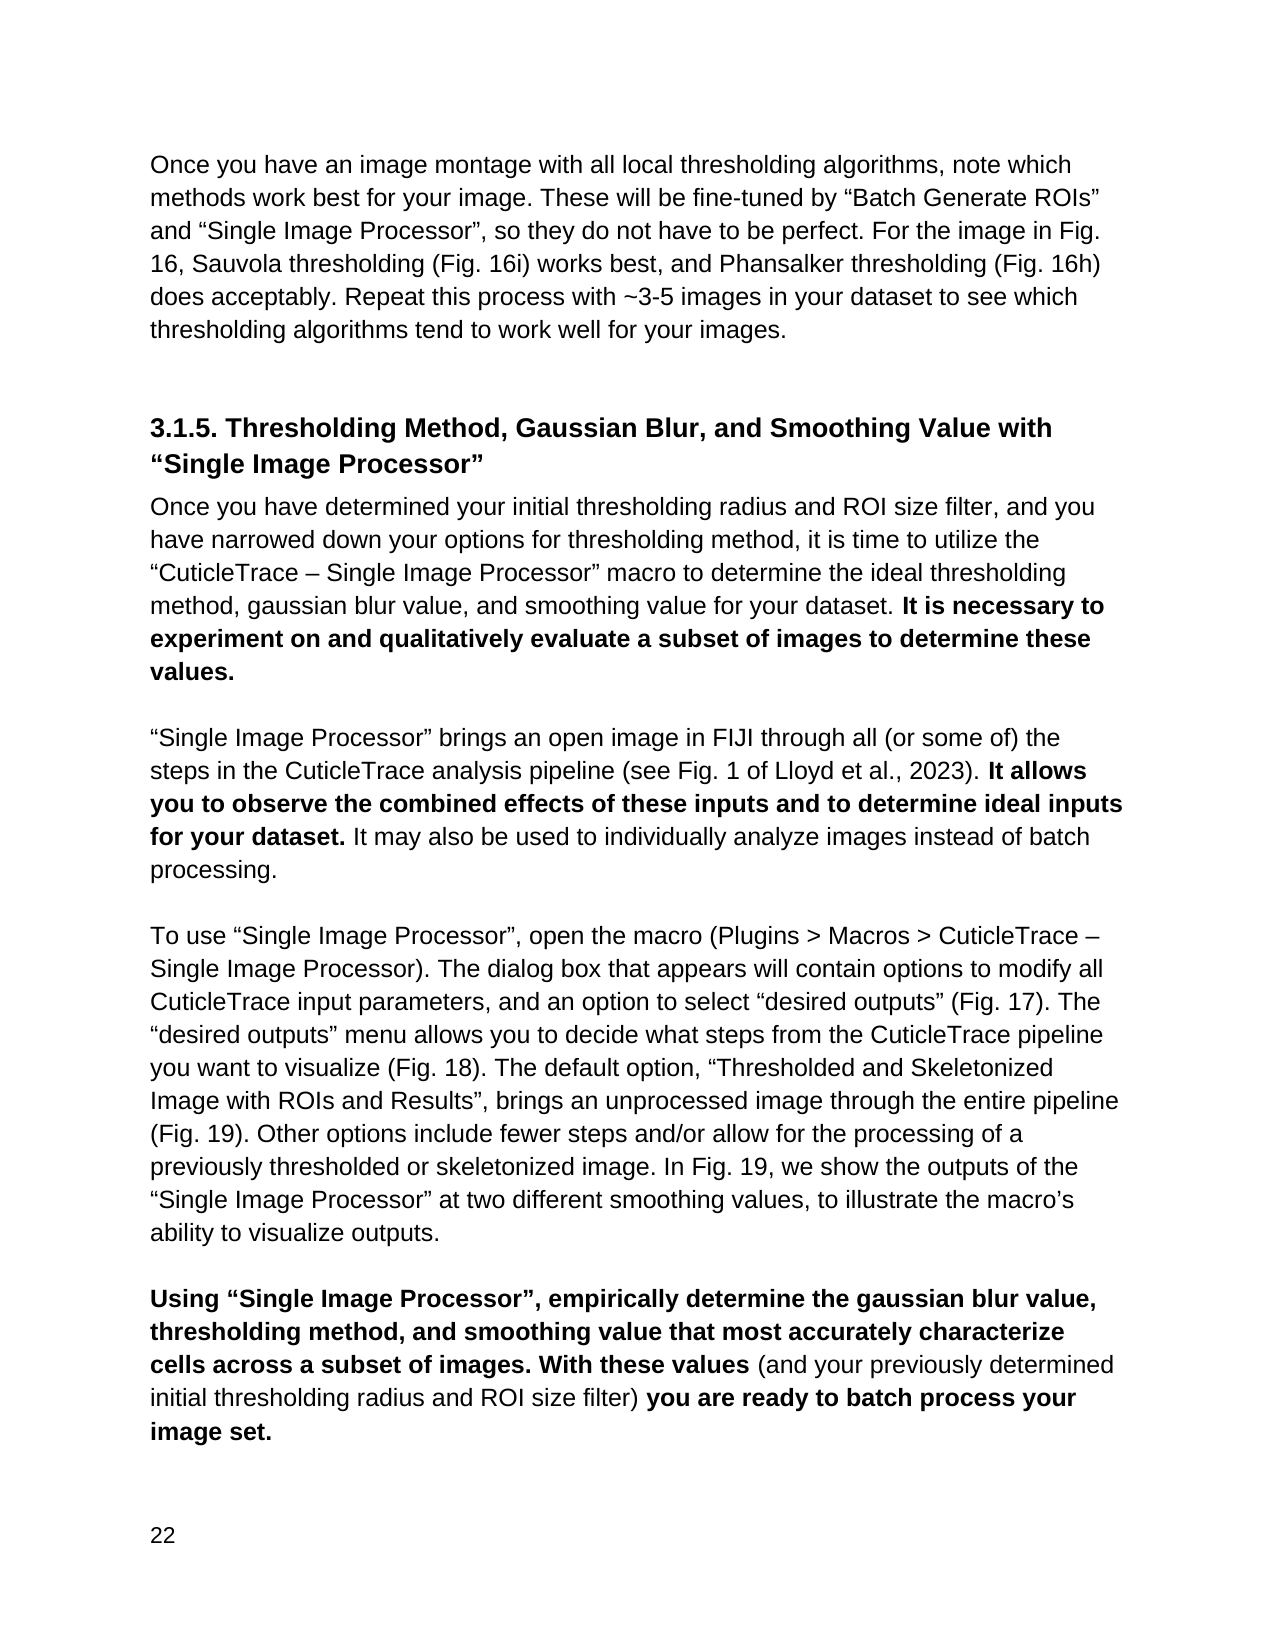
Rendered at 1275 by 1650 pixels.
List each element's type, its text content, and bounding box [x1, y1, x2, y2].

text Once you have determined your initial thresholding radius and ROI size filter, and you have narrowed down your options for thresholding method, it is time to utilize the “CuticleTrace – Single Image Processor” macro to determine the ideal thresholding method, gaussian blur value, and smoothing value for your dataset. It is necessary to experiment on and qualitatively evaluate a subset of images to determine these values. [150, 492, 1125, 686]
subtitle 3.1.5. Thresholding Method, Gaussian Blur, and Smoothing Value with “Single Image Processor” [150, 412, 1125, 479]
text “Single Image Processor” brings an open image in FIJI through all (or some of) the steps in the CuticleTrace analysis pipeline (see Fig. 1 of Lloyd et al., 2023). It allows you to observe the combined effects of these inputs and to determine ideal inputs for your dataset. It may also be used to individually analyze images instead of batch processing. [150, 723, 1125, 884]
text Using “Single Image Processor”, empirically determine the gaussian blur value, thresholding method, and smoothing value that most accurately characterize cells across a subset of images. With these values (and your previously determined initial thresholding radius and ROI size filter) you are ready to batch process your image set. [150, 1284, 1125, 1445]
text Once you have an image montage with all local thresholding algorithms, note which methods work best for your image. These will be fine-tuned by “Batch Generate ROIs” and “Single Image Processor”, so they do not have to be perfect. For the image in Fig. 16, Sauvola thresholding (Fig. 16i) works best, and Phansalker thresholding (Fig. 16h) does acceptably. Repeat this process with ~3-5 images in your dataset to see which thresholding algorithms tend to work well for your images. [150, 150, 1125, 344]
text To use “Single Image Processor”, open the macro (Plugins > Macros > CuticleTrace – Single Image Processor). The dialog box that appears will contain options to modify all CuticleTrace input parameters, and an option to select “desired outputs” (Fig. 17). The “desired outputs” menu allows you to decide what steps from the CuticleTrace pipeline you want to visualize (Fig. 18). The default option, “Thresholded and Skeletonized Image with ROIs and Results”, brings an unprocessed image through the entire pipeline (Fig. 19). Other options include fewer steps and/or allow for the processing of a previously thresholded or skeletonized image. In Fig. 19, we show the outputs of the “Single Image Processor” at two different smoothing values, to illustrate the macro’s ability to visualize outputs. [150, 921, 1125, 1247]
